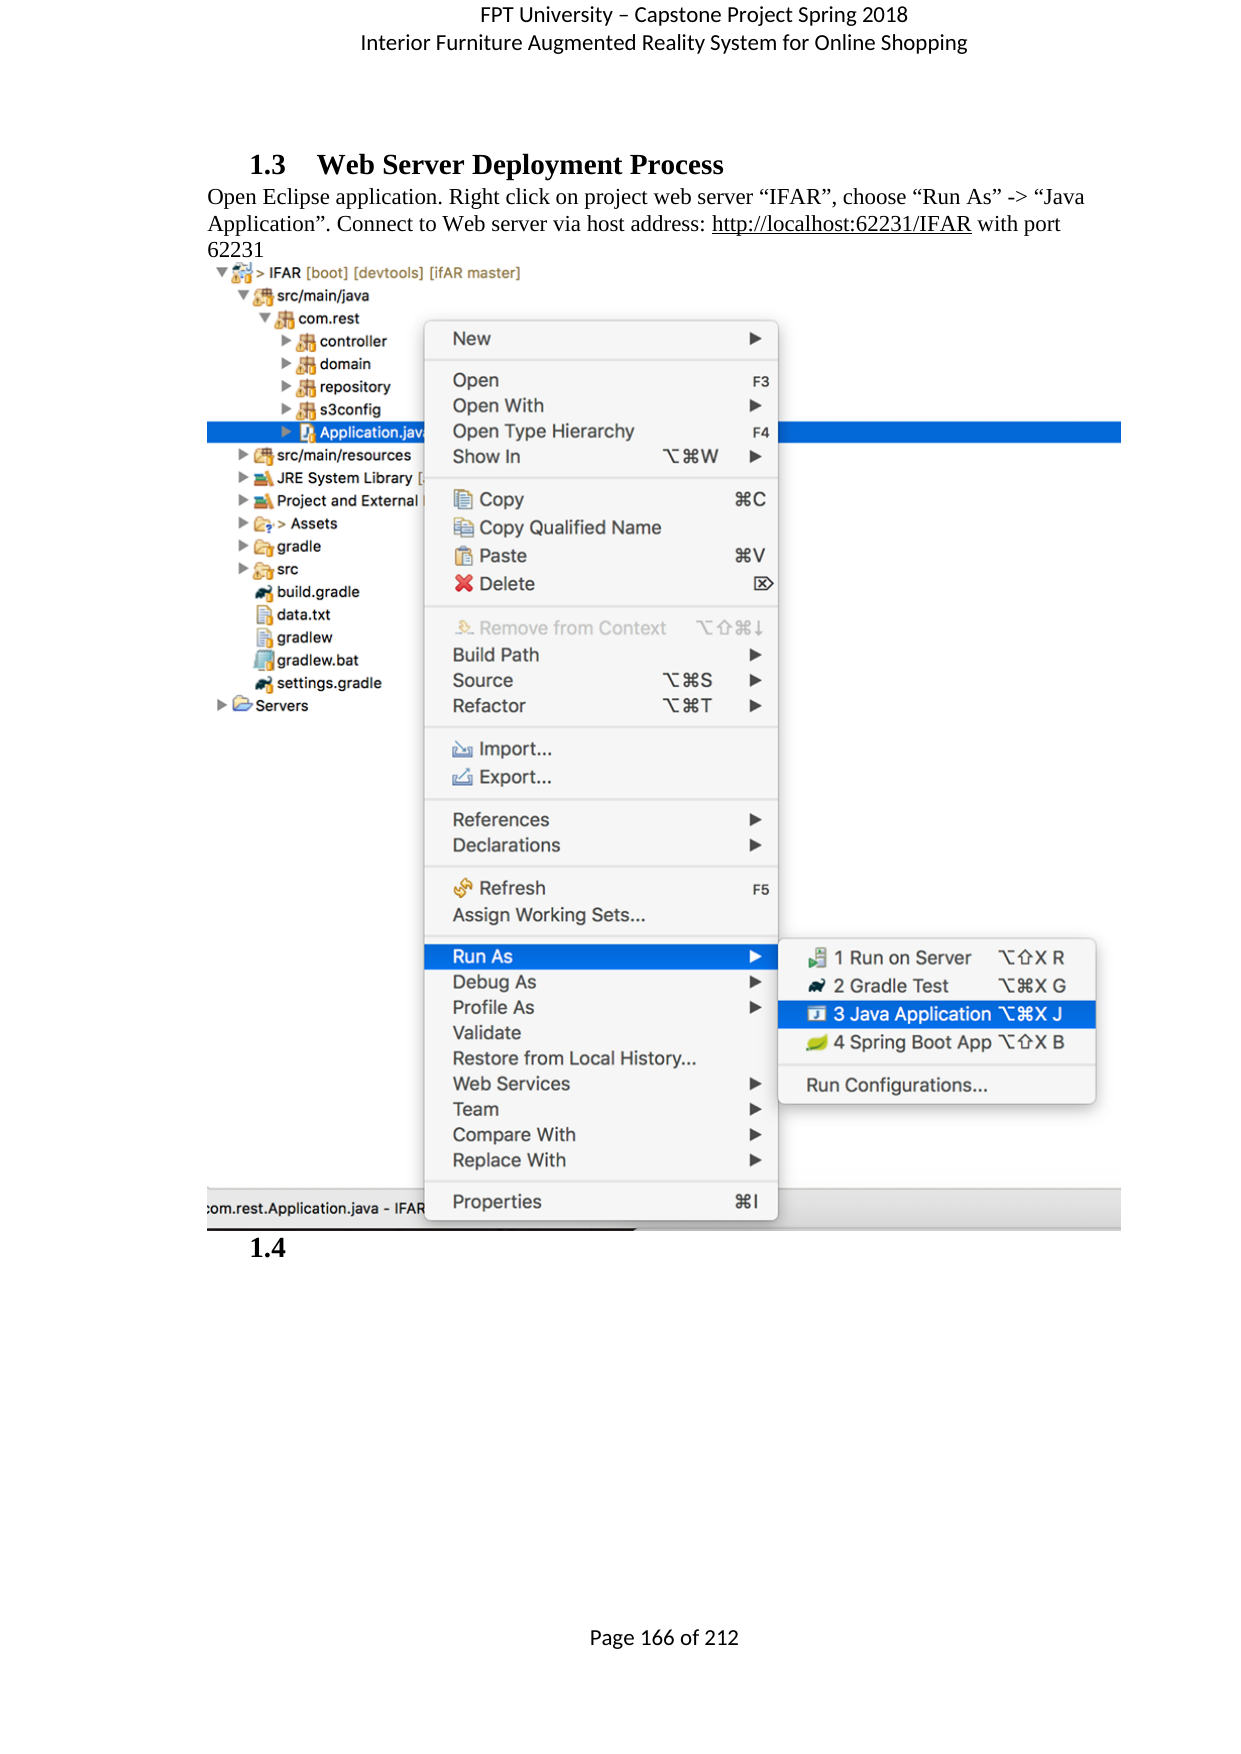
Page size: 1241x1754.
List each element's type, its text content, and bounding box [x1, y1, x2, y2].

subtitle Web Server Deployment Process [249, 147, 1122, 181]
picture [207, 262, 1121, 1231]
text Open Eclipse application. Right click on project web server “IFAR”, choose “Run As” -> “Java Application”. Connect to Web server via host address: http://localhost:62231/IFAR with port 62231 [207, 183, 1122, 262]
